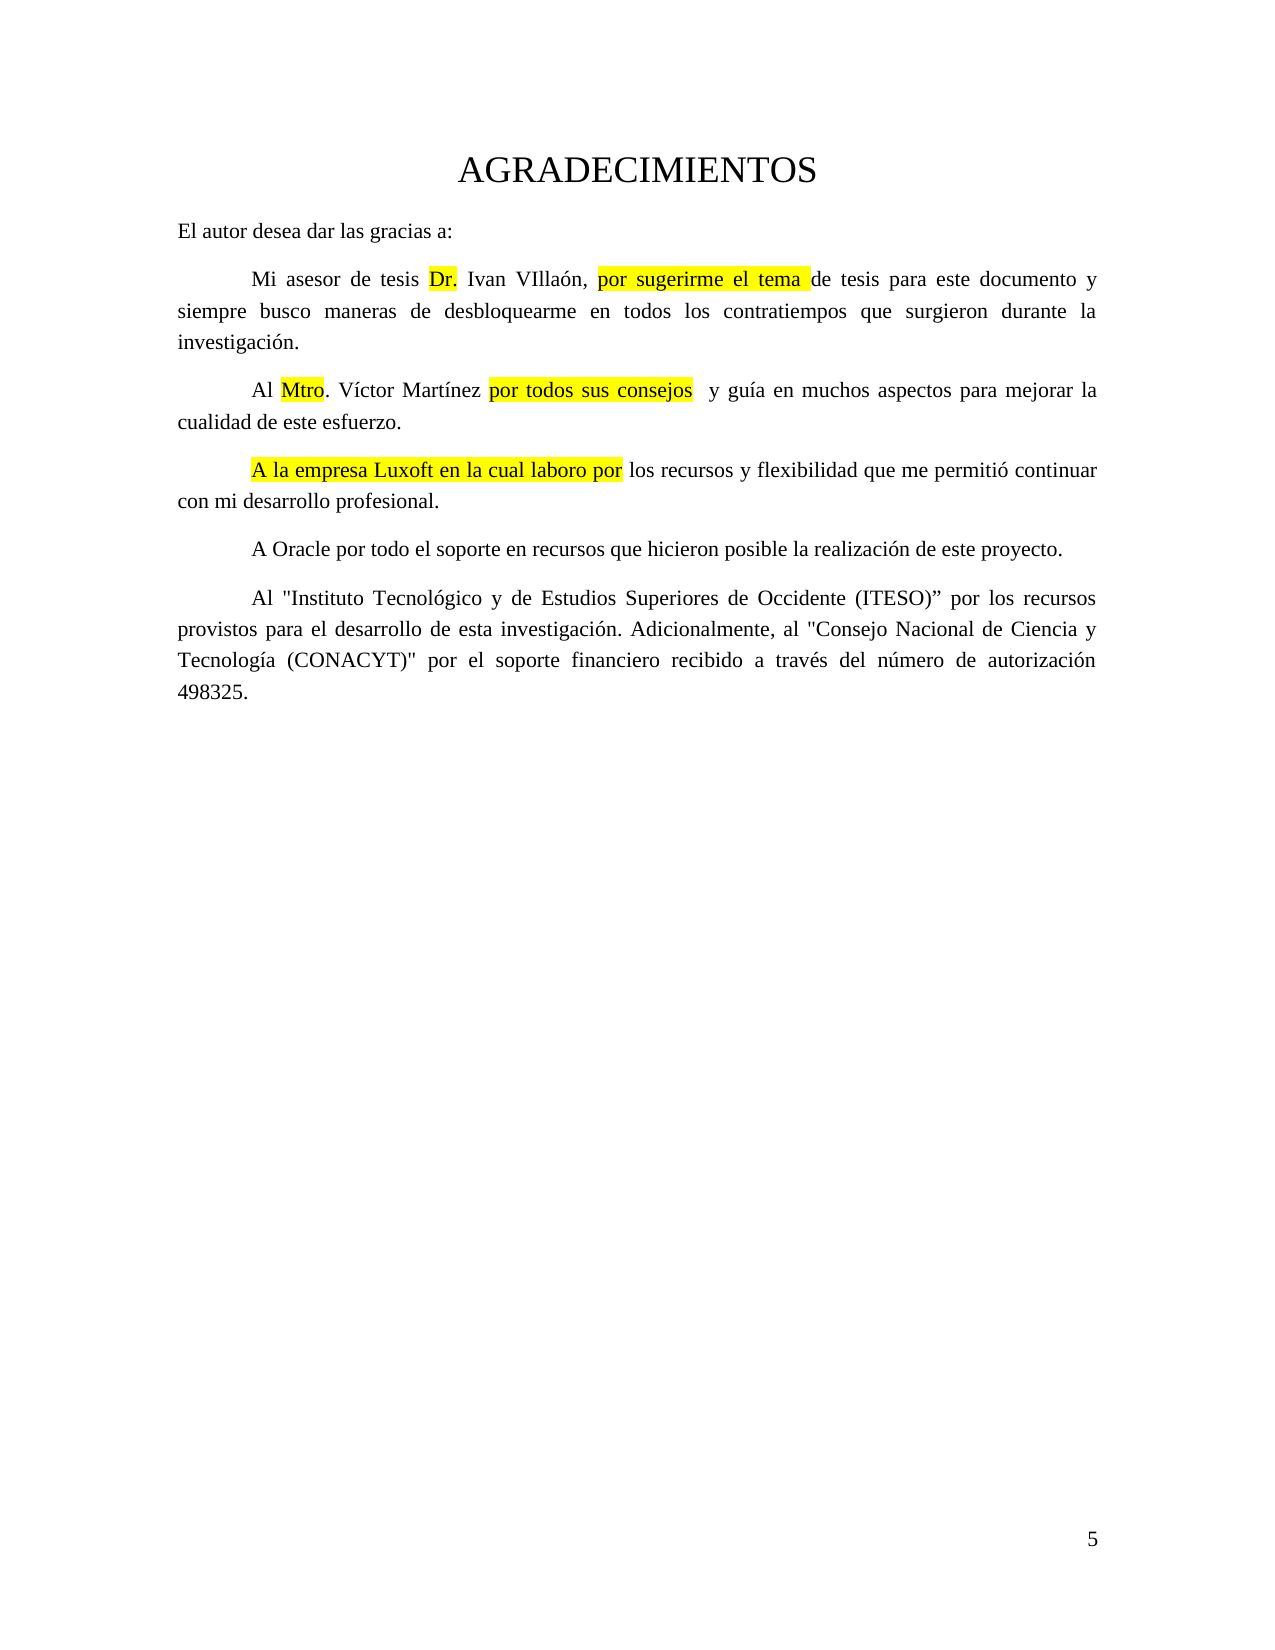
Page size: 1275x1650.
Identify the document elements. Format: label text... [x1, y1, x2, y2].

text A Oracle por todo el soporte en recursos que hicieron posible la realización de este proyecto. [177, 536, 1098, 562]
text El autor desea dar las gracias a: [177, 218, 1098, 243]
text A la empresa Luxoft en la cual laboro por los recursos y flexibilidad que me permitió continuar con mi desarrollo profesional. [177, 457, 1098, 513]
text Mi asesor de tesis Dr. Ivan VIllaón, por sugerirme el tema de tesis para este documento y siempre busco maneras de desbloquearme en todos los contratiempos que surgieron durante la investigación. [177, 266, 1098, 354]
text Al Mtro. Víctor Martínez por todos sus consejos y guía en muchos aspectos para mejorar la cualidad de este esfuerzo. [177, 377, 1098, 434]
text Al "Instituto Tecnológico y de Estudios Superiores de Occidente (ITESO)” por los recursos provistos para el desarrollo de esta investigación. Adicionalmente, al "Consejo Nacional de Ciencia y Tecnología (CONACYT)" por el soporte financiero recibido a través del número de autorización 498325. [177, 584, 1098, 704]
text AGRADECIMIENTOS [177, 148, 1098, 191]
